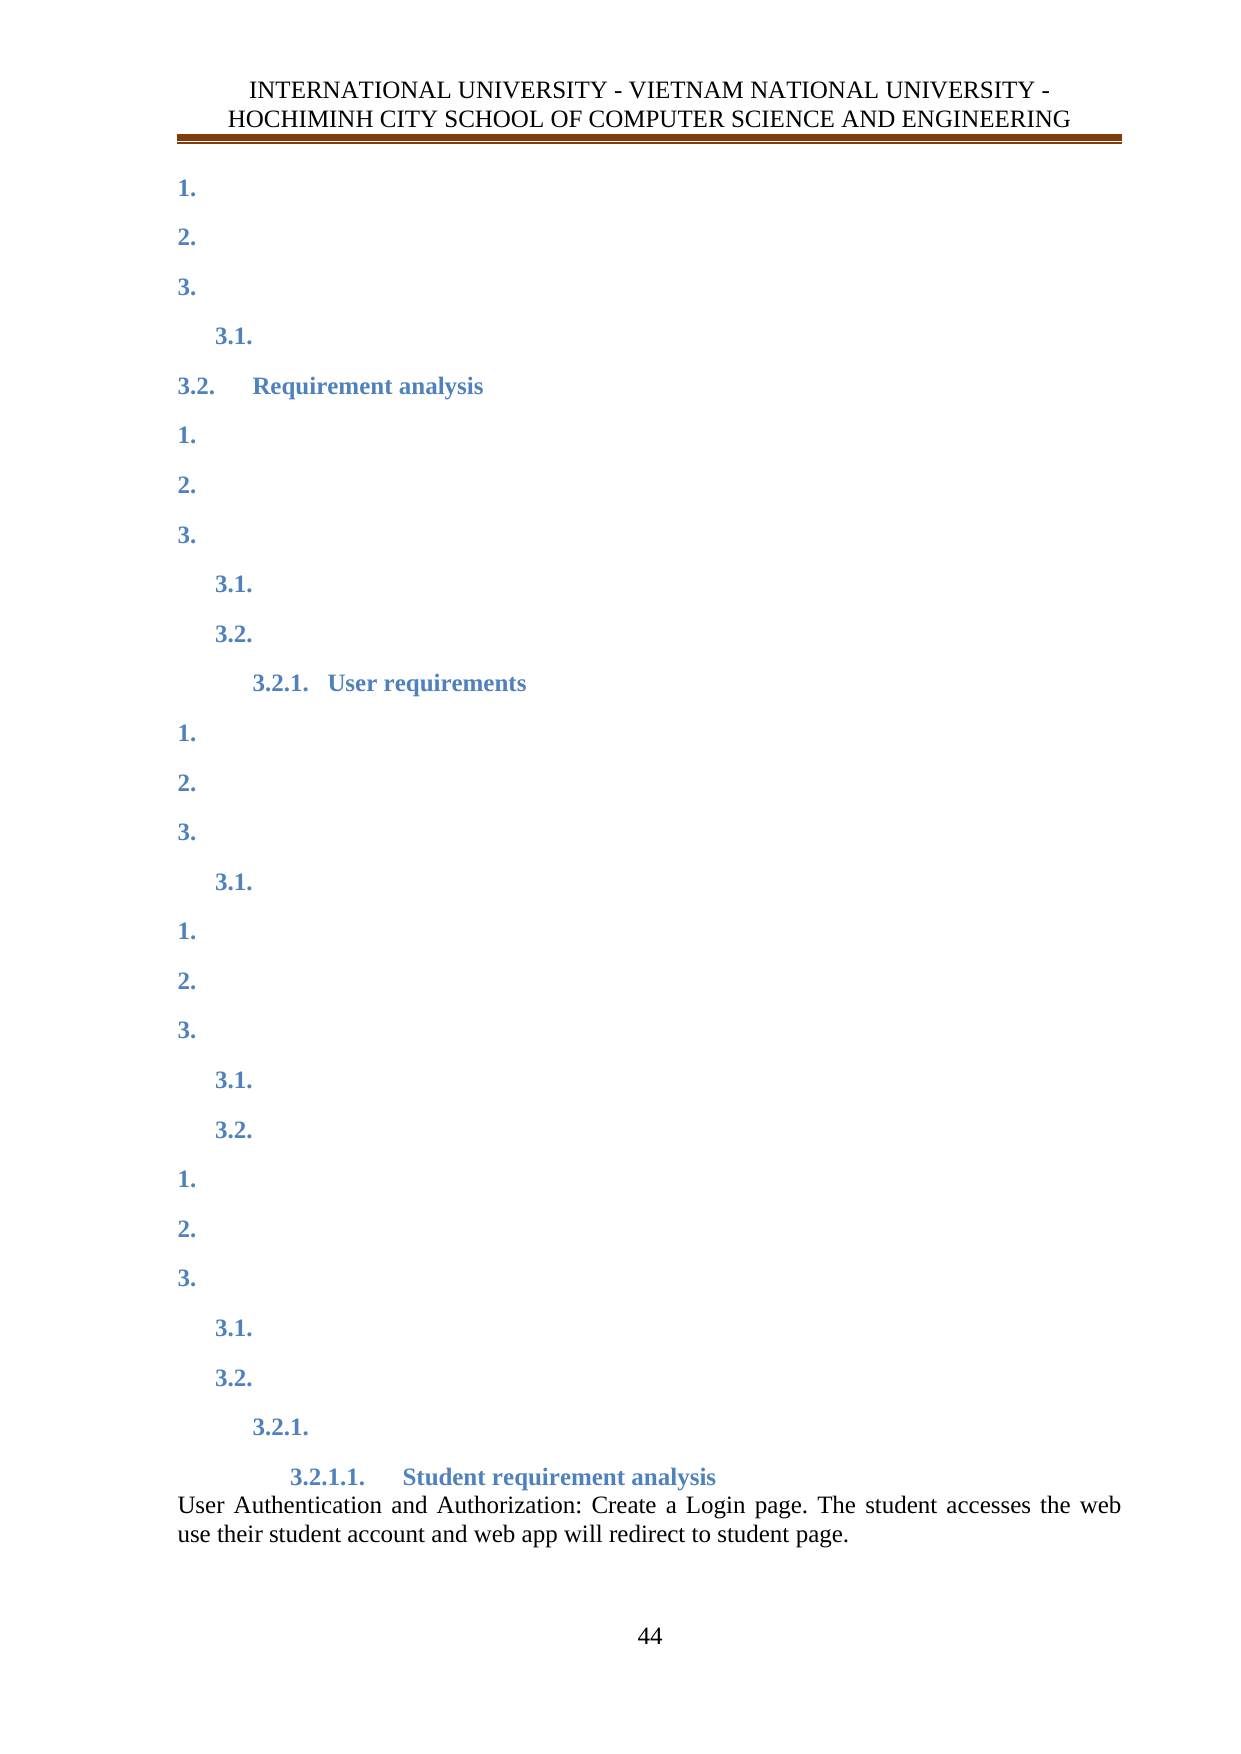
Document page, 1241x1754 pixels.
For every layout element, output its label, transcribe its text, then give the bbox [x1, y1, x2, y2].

text User Authentication and Authorization: Create a Login page. The student accesses the web use their student account and web app will redirect to student page. [177, 1491, 1122, 1548]
subtitle User requirements [252, 668, 1122, 697]
subtitle Requirement analysis [177, 371, 1122, 400]
subtitle Student requirement analysis [290, 1462, 1122, 1491]
